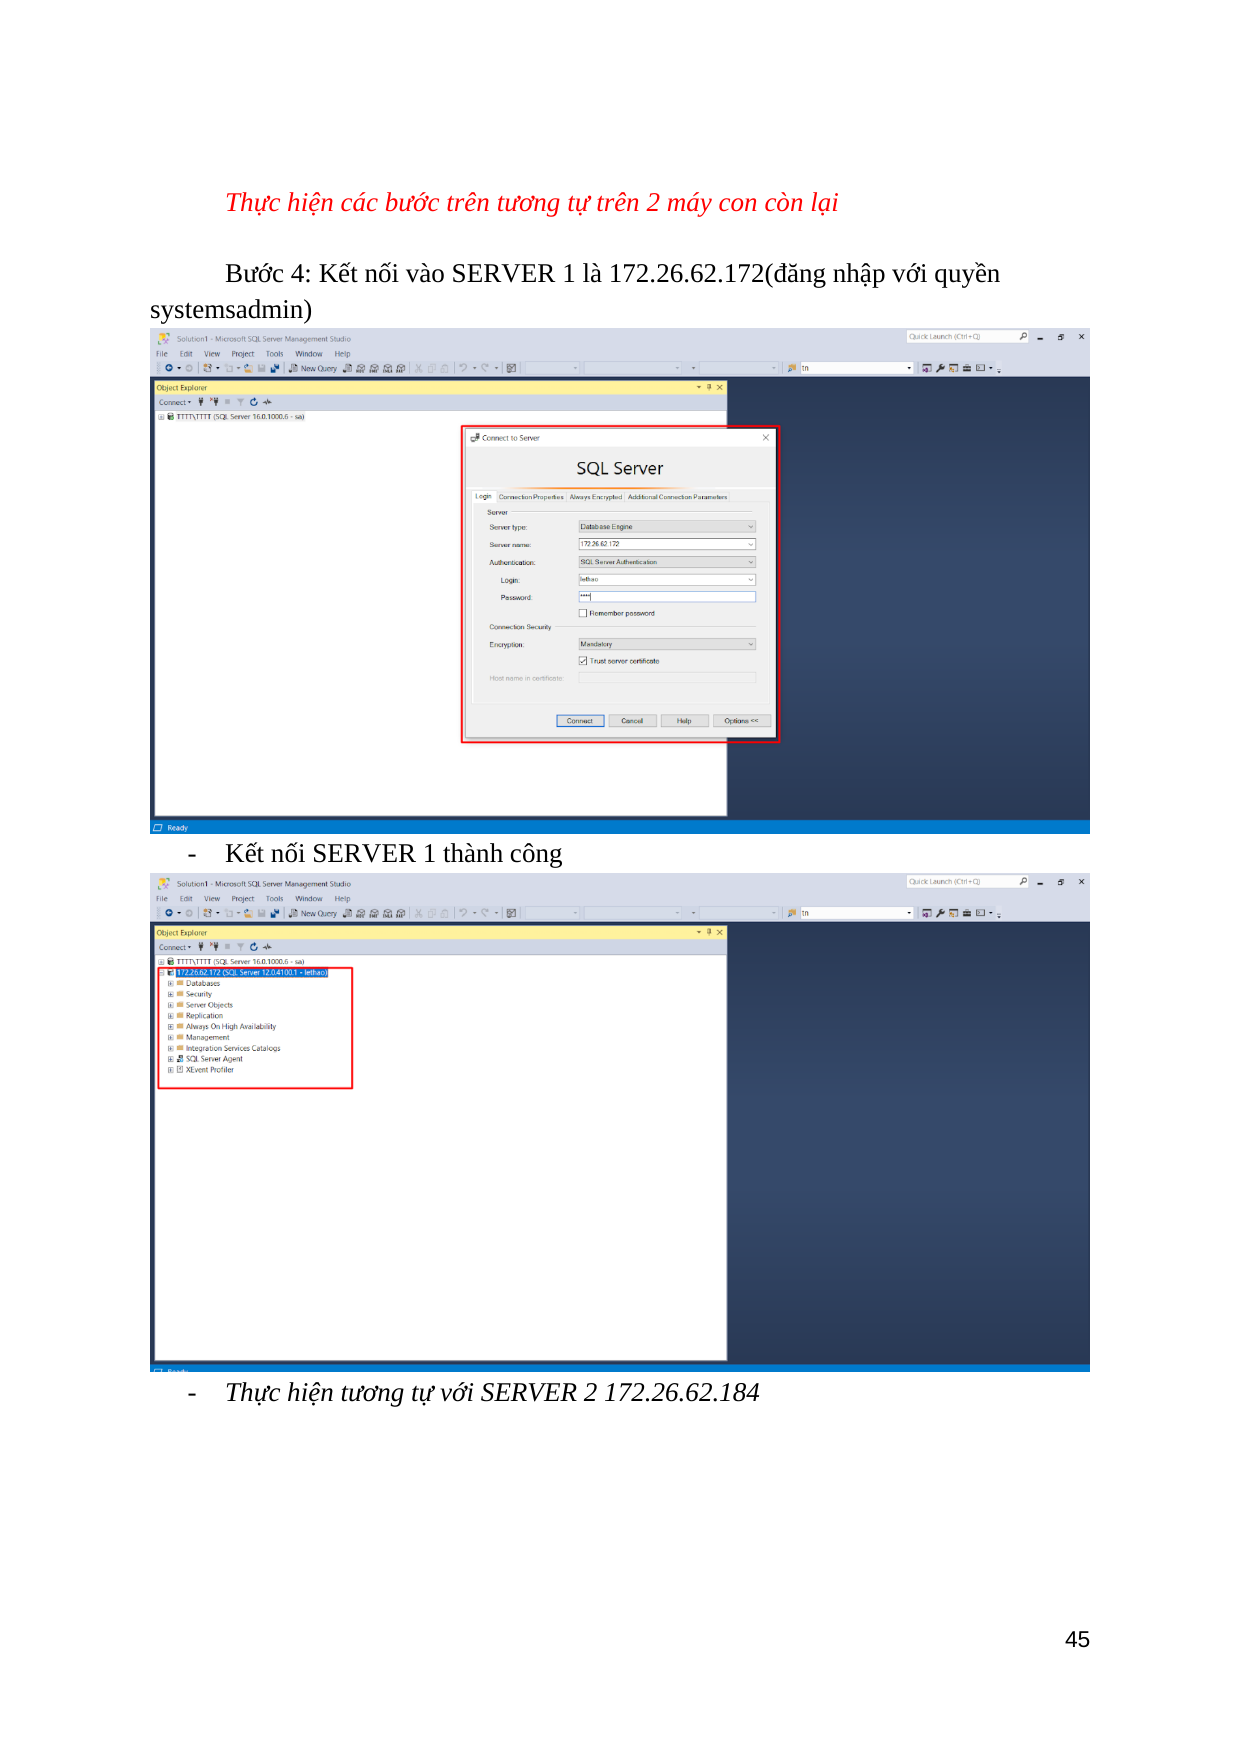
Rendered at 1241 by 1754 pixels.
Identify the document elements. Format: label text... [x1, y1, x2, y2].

text Thực hiện các bước trên tương tự trên 2 máy con còn lại [150, 186, 1090, 217]
picture [150, 328, 1090, 834]
list Thực hiện tương tự với SERVER 2 172.26.62.184 [187, 1376, 1090, 1407]
text Bước 4: Kết nối vào SERVER 1 là 172.26.62.172(đăng nhập với quyền systemsadmin) [150, 257, 1090, 324]
picture [150, 873, 1090, 1372]
list Kết nối SERVER 1 thành công [187, 837, 1090, 869]
